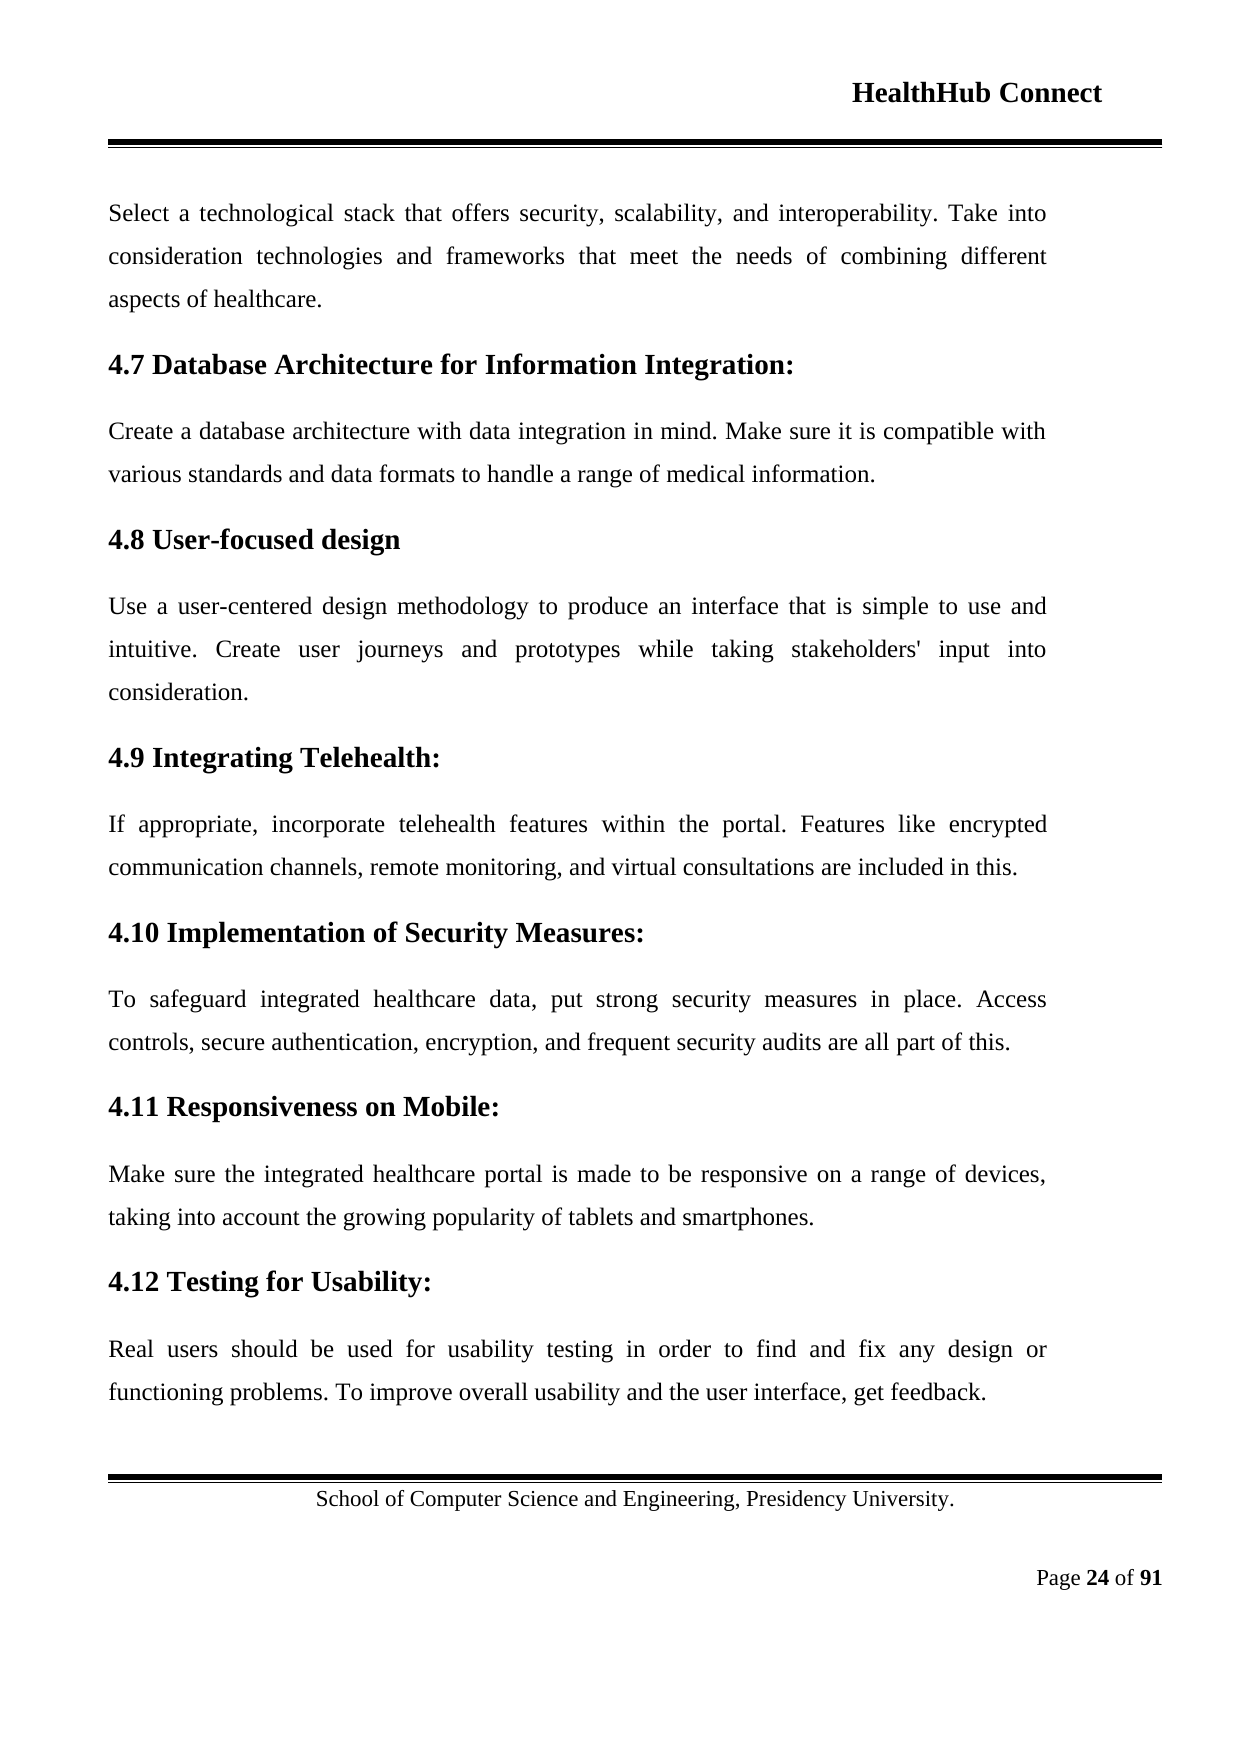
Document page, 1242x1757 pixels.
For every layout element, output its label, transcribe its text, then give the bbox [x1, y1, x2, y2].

text 4.9 Integrating Telehealth: [108, 740, 1048, 773]
text Real users should be used for usability testing in order to find and fix any design or functioning problems. To improve overall usability and the user interface, get feedback. [108, 1334, 1048, 1406]
text To safeguard integrated healthcare data, put strong security measures in place. Access controls, secure authentication, encryption, and frequent security audits are all part of this. [108, 984, 1048, 1056]
text 4.10 Implementation of Security Measures: [108, 915, 1048, 948]
text 4.7 Database Architecture for Information Integration: [108, 347, 1048, 380]
text 4.12 Testing for Usability: [108, 1264, 1048, 1298]
text 4.8 User-focused design [108, 522, 1048, 555]
text Create a database architecture with data integration in mind. Make sure it is compatible with various standards and data formats to handle a range of medical information. [108, 416, 1048, 488]
text Select a technological stack that offers security, scalability, and interoperability. Take into consideration technologies and frameworks that meet the needs of combining different aspects of healthcare. [108, 198, 1048, 313]
text Make sure the integrated healthcare portal is made to be responsive on a range of devices, taking into account the growing popularity of tablets and smartphones. [108, 1159, 1048, 1231]
text 4.11 Responsiveness on Mobile: [108, 1089, 1048, 1123]
text Use a user-centered design methodology to produce an interface that is simple to use and intuitive. Create user journeys and prototypes while taking stakeholders' input into consideration. [108, 591, 1048, 706]
text If appropriate, incorporate telehealth features within the portal. Features like encrypted communication channels, remote monitoring, and virtual consultations are included in this. [108, 809, 1048, 881]
